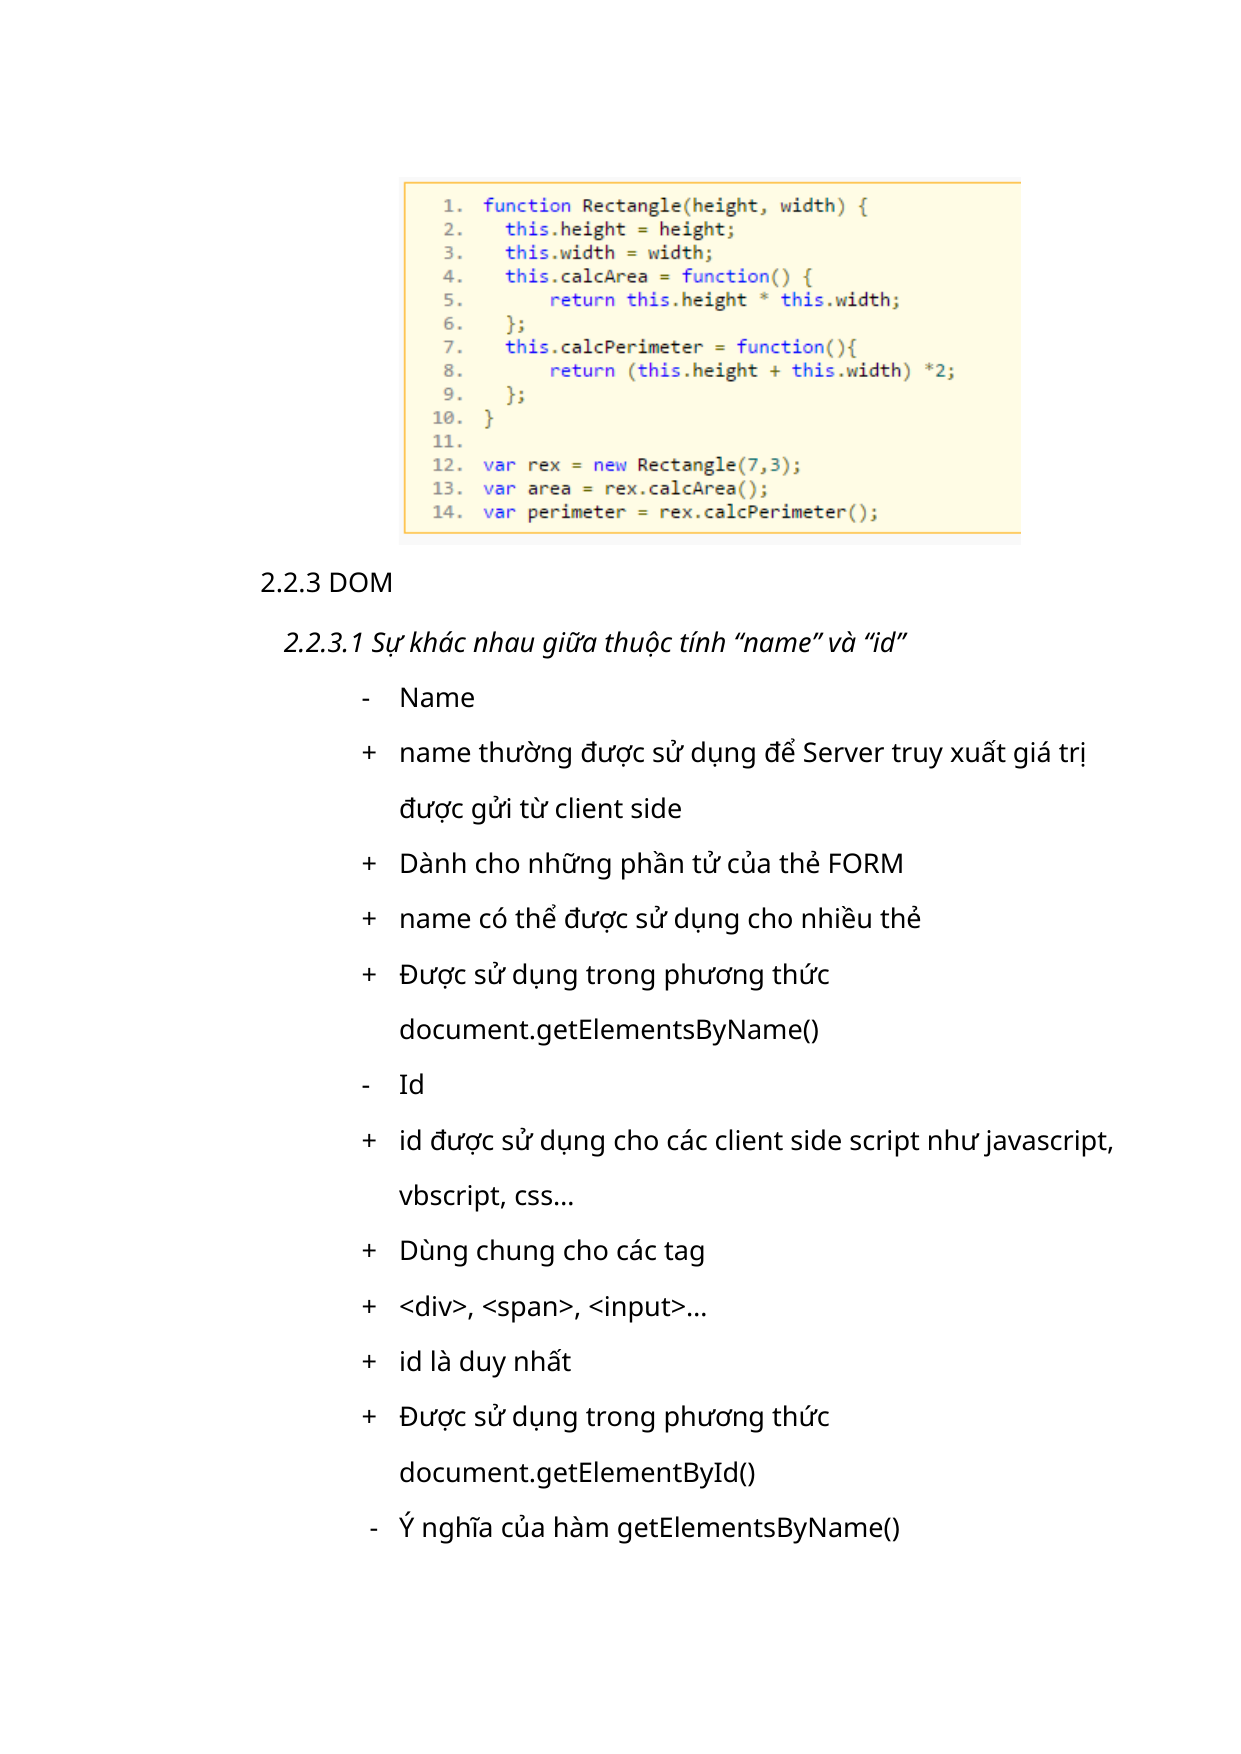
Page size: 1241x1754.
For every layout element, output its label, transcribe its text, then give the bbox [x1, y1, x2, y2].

list id được sử dụng cho các client side script như javascript, vbscript, css… [361, 1121, 1122, 1213]
picture [398, 177, 1021, 545]
subtitle Sự khác nhau giữa thuộc tính “name” và “id” [284, 623, 1122, 660]
list Name [361, 679, 1122, 716]
list Được sử dụng trong phương thức document.getElementById() [361, 1398, 1122, 1490]
list Được sử dụng trong phương thức document.getElementsByName() [361, 955, 1122, 1047]
subtitle DOM [260, 564, 1122, 601]
list <div>, <span>, <input>… [361, 1287, 1122, 1324]
list Ý nghĩa của hàm getElementsByName() [369, 1508, 1122, 1545]
list Dành cho những phần tử của thẻ FORM [361, 844, 1122, 881]
list name thường được sử dụng để Server truy xuất giá trị được gửi từ client side [361, 734, 1122, 826]
list Id [361, 1066, 1122, 1103]
list name có thể được sử dụng cho nhiều thẻ [361, 900, 1122, 937]
list Dùng chung cho các tag [361, 1232, 1122, 1269]
list id là duy nhất [361, 1342, 1122, 1379]
